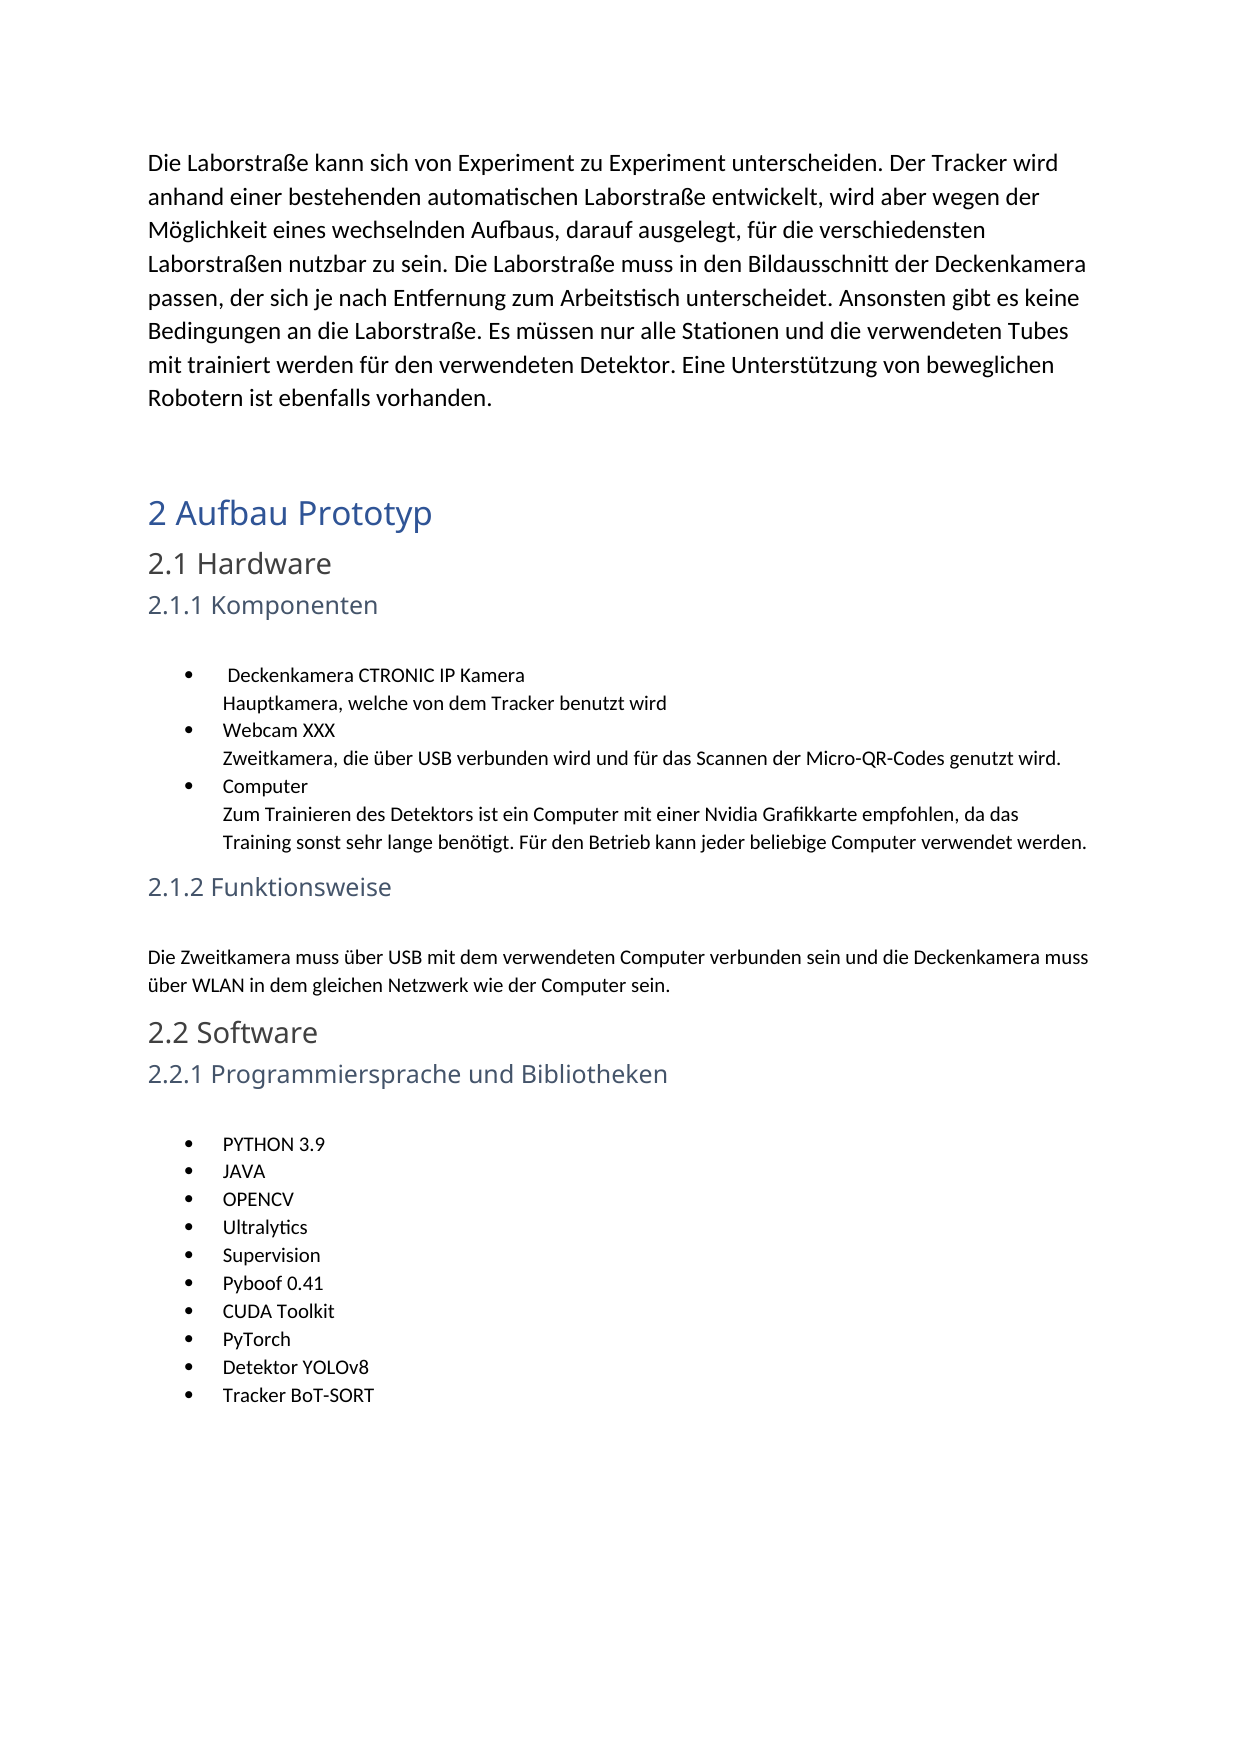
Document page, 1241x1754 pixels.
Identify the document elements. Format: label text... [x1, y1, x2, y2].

text Die Zweitkamera muss über USB mit dem verwendeten Computer verbunden sein und die Deckenkamera muss über WLAN in dem gleichen Netzwerk wie der Computer sein. [148, 944, 1093, 997]
list Supervision [185, 1242, 1093, 1268]
list Deckenkamera CTRONIC IP Kamera [185, 662, 1093, 687]
list Zum Trainieren des Detektors ist ein Computer mit einer Nvidia Grafikkarte empfohlen, da das Training sonst sehr lange benötigt. Für den Betrieb kann jeder beliebige Computer verwendet werden. [223, 801, 1093, 855]
list CUDA Toolkit [185, 1298, 1093, 1324]
list Computer [185, 773, 1093, 799]
list Pyboof 0.41 [185, 1270, 1093, 1296]
list JAVA [185, 1159, 1093, 1184]
list PyTorch [185, 1326, 1093, 1352]
list Webcam XXX [185, 718, 1093, 743]
subtitle 2.1.1 Komponenten [148, 587, 1093, 621]
list Zweitkamera, die über USB verbunden wird und für das Scannen der Micro-QR-Codes genutzt wird. [223, 746, 1093, 771]
list OPENCV [185, 1187, 1093, 1212]
subtitle 2.2.1 Programmiersprache und Bibliotheken [148, 1056, 1093, 1090]
list Hauptkamera, welche von dem Tracker benutzt wird [223, 690, 1093, 715]
subtitle 2.2 Software [148, 1012, 1093, 1052]
subtitle 2.1 Hardware [148, 543, 1093, 583]
list PYTHON 3.9 [185, 1131, 1093, 1156]
list Tracker BoT-SORT [185, 1382, 1093, 1407]
list Ultralytics [185, 1214, 1093, 1240]
text Die Laborstraße kann sich von Experiment zu Experiment unterscheiden. Der Tracker wird anhand einer bestehenden automatischen Laborstraße entwickelt, wird aber wegen der Möglichkeit eines wechselnden Aufbaus, darauf ausgelegt, für die verschiedensten Laborstraßen nutzbar zu sein. Die Laborstraße muss in den Bildausschnitt der Deckenkamera passen, der sich je nach Entfernung zum Arbeitstisch unterscheidet. Ansonsten gibt es keine Bedingungen an die Laborstraße. Es müssen nur alle Stationen und die verwendeten Tubes mit trainiert werden für den verwendeten Detektor. Eine Unterstützung von beweglichen Robotern ist ebenfalls vorhanden. [148, 148, 1093, 413]
subtitle 2.1.2 Funktionsweise [148, 870, 1093, 904]
subtitle 2 Aufbau Prototyp [148, 490, 1093, 535]
list Detektor YOLOv8 [185, 1354, 1093, 1379]
